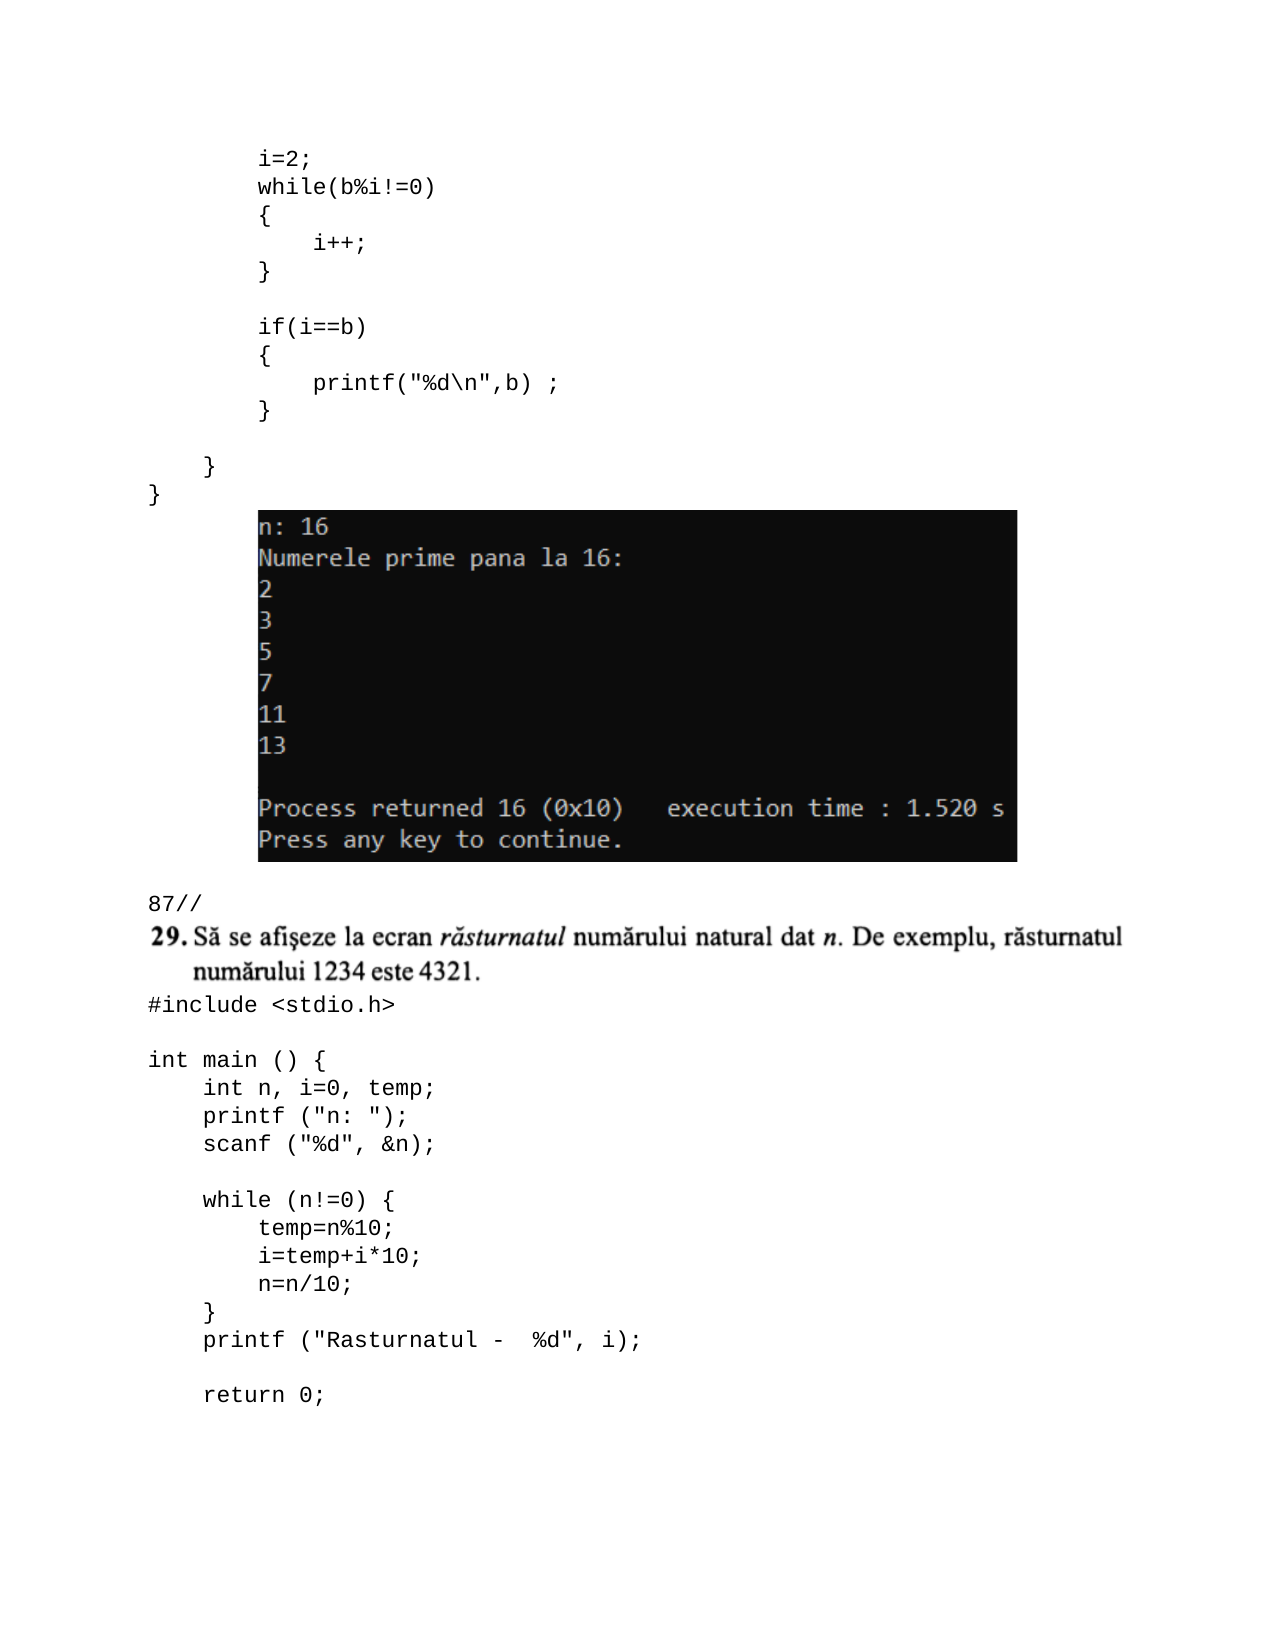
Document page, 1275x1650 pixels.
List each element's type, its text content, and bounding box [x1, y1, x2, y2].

text } [148, 1300, 1127, 1326]
text int n, i=0, temp; [148, 1077, 1127, 1103]
text i=2; [148, 148, 1127, 173]
text } [148, 483, 1127, 508]
text while(b%i!=0) [148, 176, 1127, 201]
text return 0; [148, 1384, 1127, 1410]
text } [148, 399, 1127, 425]
text n=n/10; [148, 1272, 1127, 1298]
text { [148, 343, 1127, 369]
text scanf ("%d", &n); [148, 1132, 1127, 1158]
text printf("%d\n",b) ; [148, 371, 1127, 397]
text } [148, 259, 1127, 285]
text i++; [148, 231, 1127, 257]
picture [147, 920, 1128, 991]
text if(i==b) [148, 315, 1127, 341]
text printf ("Rasturnatul - %d", i); [148, 1328, 1127, 1354]
picture [257, 510, 1018, 862]
text int main () { [148, 1049, 1127, 1075]
text i=temp+i*10; [148, 1244, 1127, 1270]
text #include <stdio.h> [148, 993, 1127, 1019]
text temp=n%10; [148, 1216, 1127, 1242]
text { [148, 203, 1127, 229]
text while (n!=0) { [148, 1188, 1127, 1214]
text 87// [148, 892, 1127, 918]
text printf ("n: "); [148, 1104, 1127, 1131]
text } [148, 455, 1127, 481]
